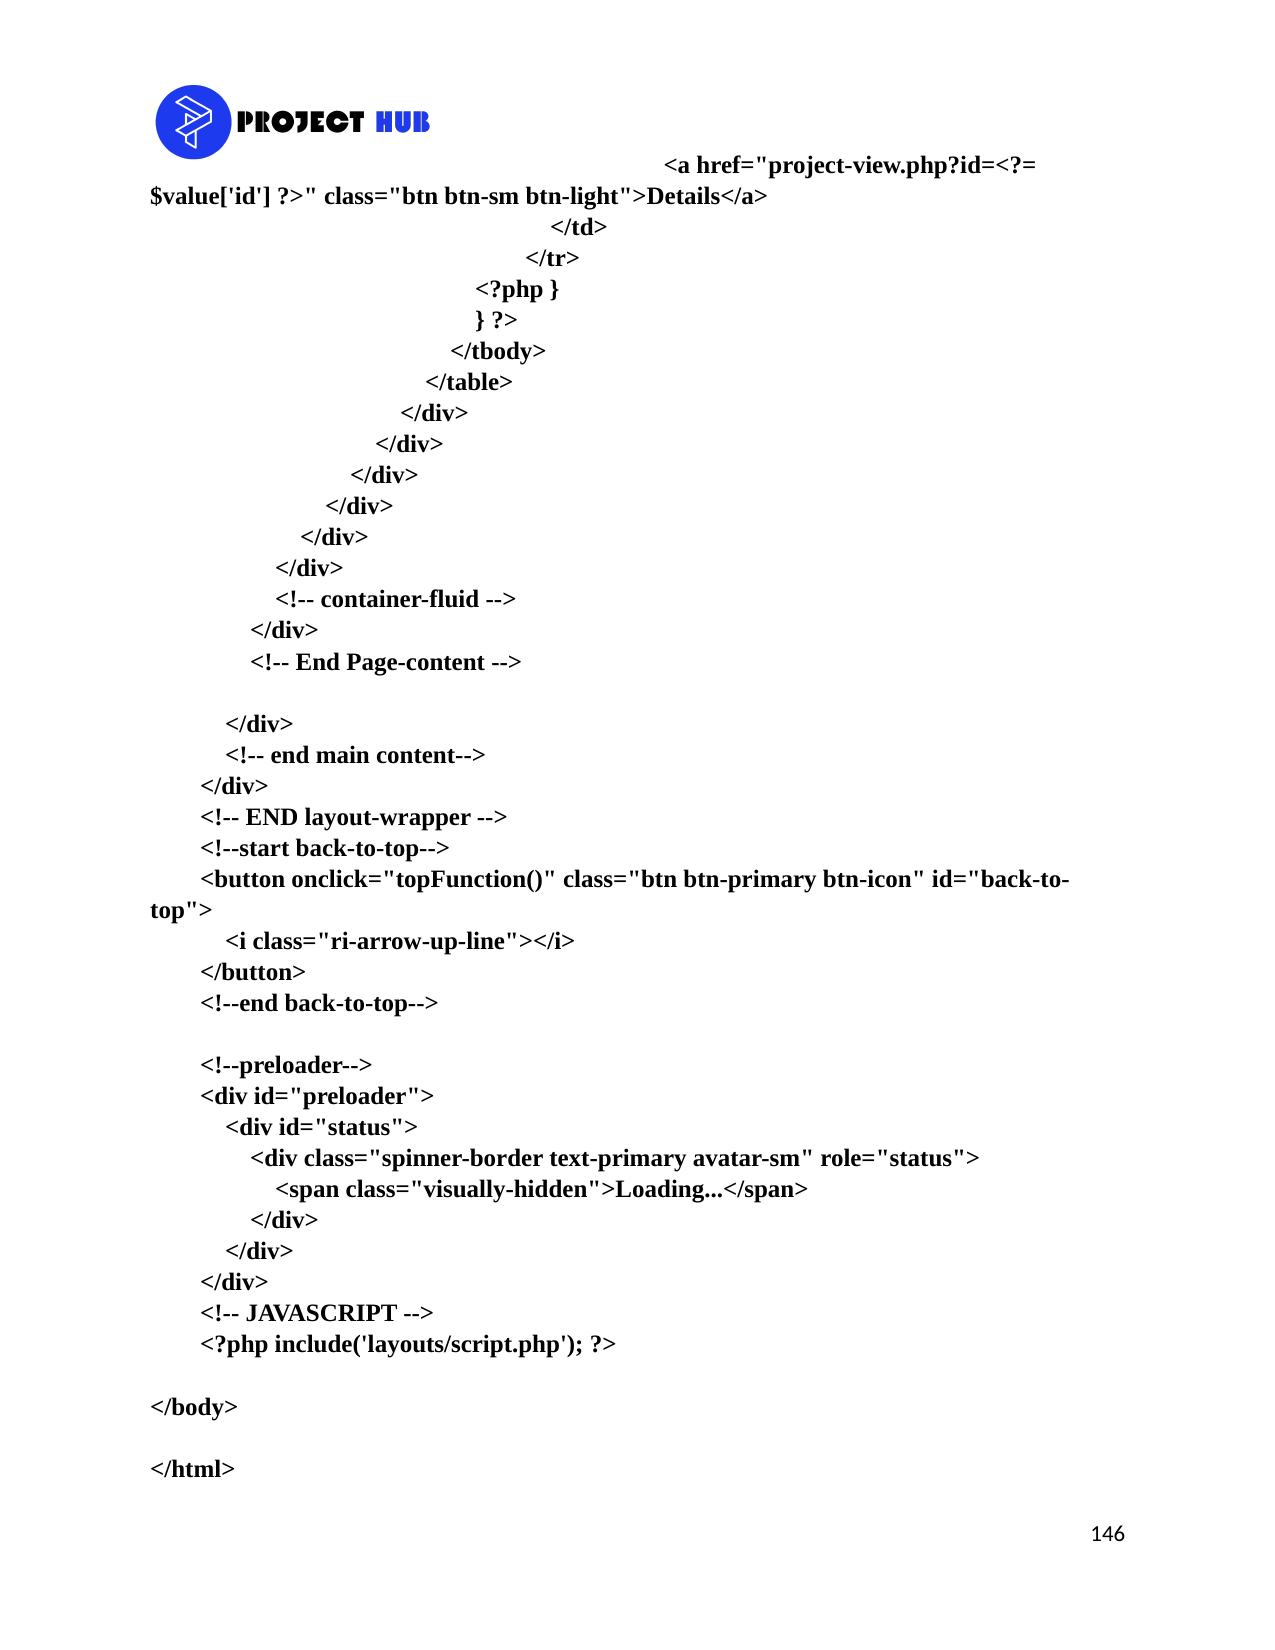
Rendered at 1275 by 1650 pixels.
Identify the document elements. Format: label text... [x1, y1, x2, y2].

text <!--start back-to-top--> [150, 833, 1125, 862]
text <!-- container-fluid --> [150, 584, 1125, 613]
text </tbody> [150, 336, 1125, 365]
text </table> [150, 367, 1125, 396]
text </div> [150, 1236, 1125, 1265]
text <i class="ri-arrow-up-line"></i> [150, 926, 1125, 955]
text </div> [150, 709, 1125, 737]
text <?php } [150, 274, 1125, 303]
picture [150, 75, 454, 164]
text </body> [150, 1392, 1125, 1420]
text <span class="visually-hidden">Loading...</span> [150, 1174, 1125, 1203]
text <!-- End Page-content --> [150, 647, 1125, 675]
text </button> [150, 957, 1125, 986]
text <!-- END layout-wrapper --> [150, 802, 1125, 831]
text </html> [150, 1454, 1125, 1482]
text </div> [150, 398, 1125, 427]
text <?php include('layouts/script.php'); ?> [150, 1329, 1125, 1358]
text <!-- JAVASCRIPT --> [150, 1298, 1125, 1327]
text <!-- end main content--> [150, 740, 1125, 768]
text <a href="project-view.php?id=<?= $value['id'] ?>" class="btn btn-sm btn-light">Details</a> [150, 150, 1125, 210]
text <div id="preloader"> [150, 1081, 1125, 1110]
text <div class="spinner-border text-primary avatar-sm" role="status"> [150, 1143, 1125, 1172]
text </div> [150, 771, 1125, 799]
text } ?> [150, 305, 1125, 334]
text <!--preloader--> [150, 1050, 1125, 1079]
text <button onclick="topFunction()" class="btn btn-primary btn-icon" id="back-to-top"> [150, 864, 1125, 924]
text </div> [150, 1267, 1125, 1296]
text </div> [150, 553, 1125, 582]
text </div> [150, 460, 1125, 489]
text <div id="status"> [150, 1112, 1125, 1141]
text </div> [150, 1205, 1125, 1234]
text </div> [150, 429, 1125, 458]
text </div> [150, 522, 1125, 551]
text </tr> [150, 243, 1125, 272]
text </td> [150, 212, 1125, 241]
text </div> [150, 616, 1125, 644]
text </div> [150, 491, 1125, 520]
text <!--end back-to-top--> [150, 988, 1125, 1017]
